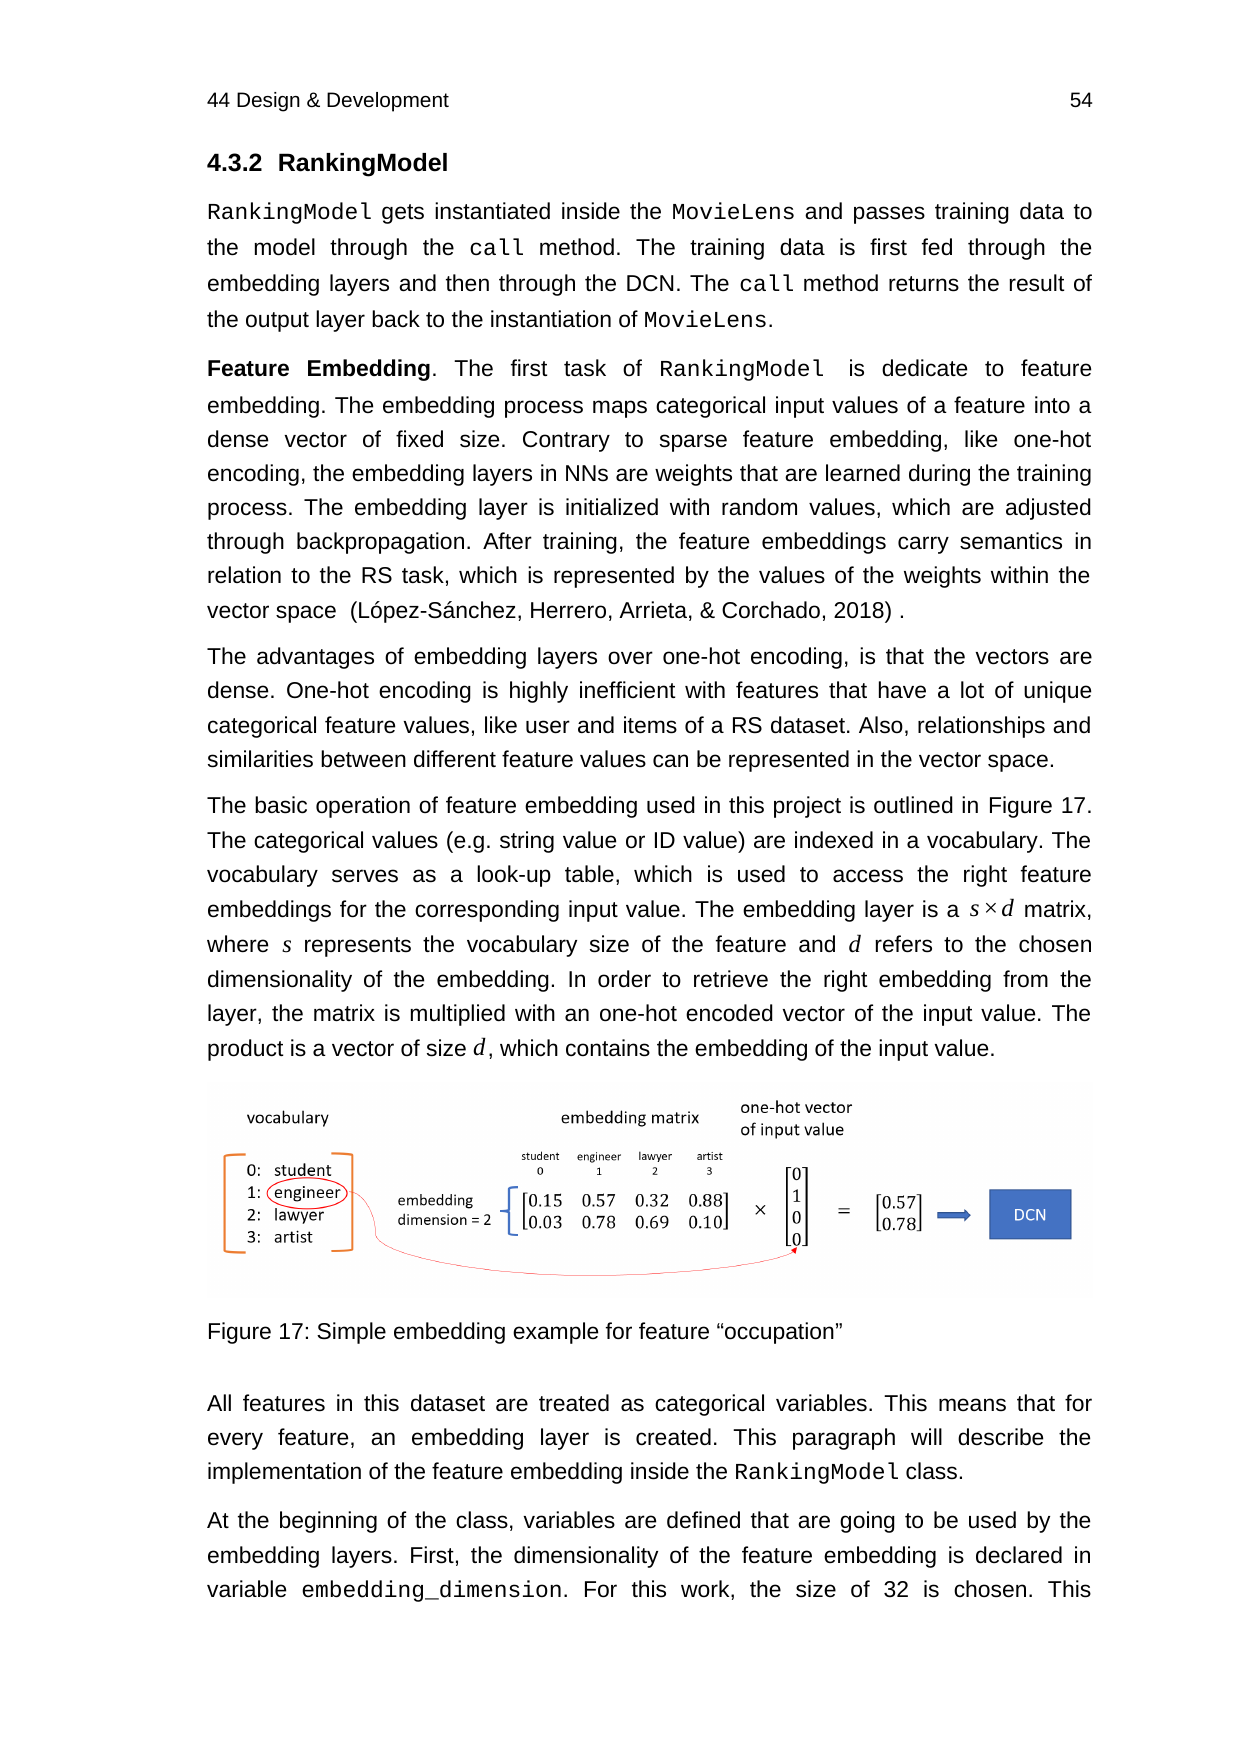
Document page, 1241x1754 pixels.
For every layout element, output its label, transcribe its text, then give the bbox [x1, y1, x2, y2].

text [207, 1507, 1092, 1604]
subtitle RankingModel [207, 148, 1092, 177]
picture [206, 1082, 1093, 1298]
text The advantages of embedding layers over one-hot encoding, is that the vectors are dense. One-hot encoding is highly inefficient with features that have a lot of unique categorical feature values, like user and items of a RS dataset. Also, relationships and similarities between different feature values can be represented in the vector space. [207, 643, 1092, 772]
text All features in this dataset are treated as categorical variables. This means that for every feature, an embedding layer is created. This paragraph will describe the implementation of the feature embedding inside the RankingModel class. [207, 1390, 1092, 1487]
text The basic operation of feature embedding used in this project is outlined in Figure 17. The categorical values (e.g. string value or ID value) are indexed in a vocabulary. The vocabulary serves as a look-up table, which is used to access the right feature embeddings for the corresponding input value. The embedding layer is a matrix, where represents the vocabulary size of the feature and refers to the chosen dimensionality of the embedding. In order to retrieve the right embedding from the layer, the matrix is multiplied with an one-hot encoded vector of the input value. The product is a vector of size , which contains the embedding of the input value. [207, 792, 1092, 1062]
text RankingModel gets instantiated inside the MovieLens and passes training data to the model through the call method. The training data is first fed through the embedding layers and then through the DCN. The call method returns the result of the output layer back to the instantiation of MovieLens. [207, 198, 1092, 334]
text Figure 17: Simple embedding example for feature “occupation” [207, 1318, 1092, 1344]
text Feature Embedding. The first task of RankingModel is dedicate to feature embedding. The embedding process maps categorical input values of a feature into a dense vector of fixed size. Contrary to sparse feature embedding, like one-hot encoding, the embedding layers in NNs are weights that are learned during the training process. The embedding layer is initialized with random values, which are adjusted through backpropagation. After training, the feature embeddings carry semantics in relation to the RS task, which is represented by the values of the weights within the vector space . [207, 355, 1092, 623]
